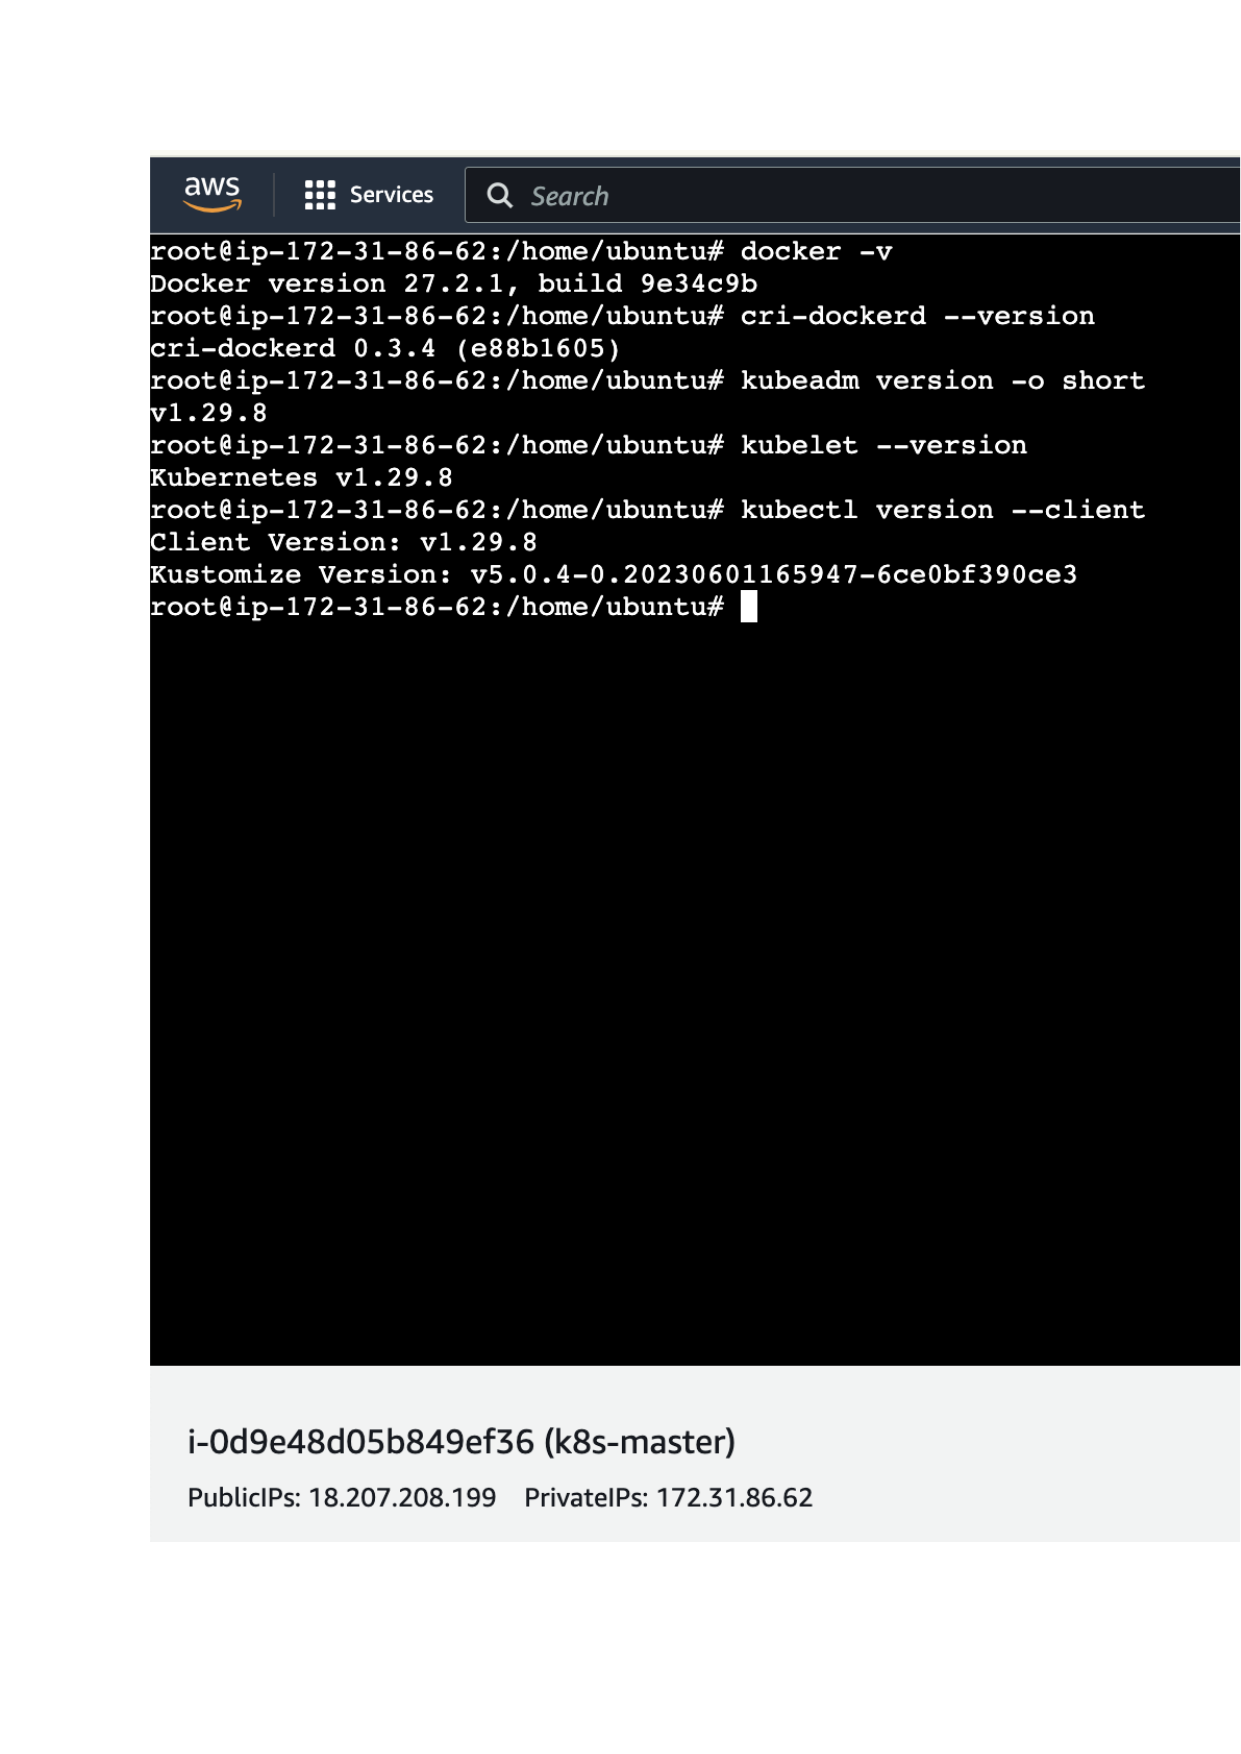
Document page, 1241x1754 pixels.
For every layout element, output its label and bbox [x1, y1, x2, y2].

picture [150, 150, 1241, 1542]
